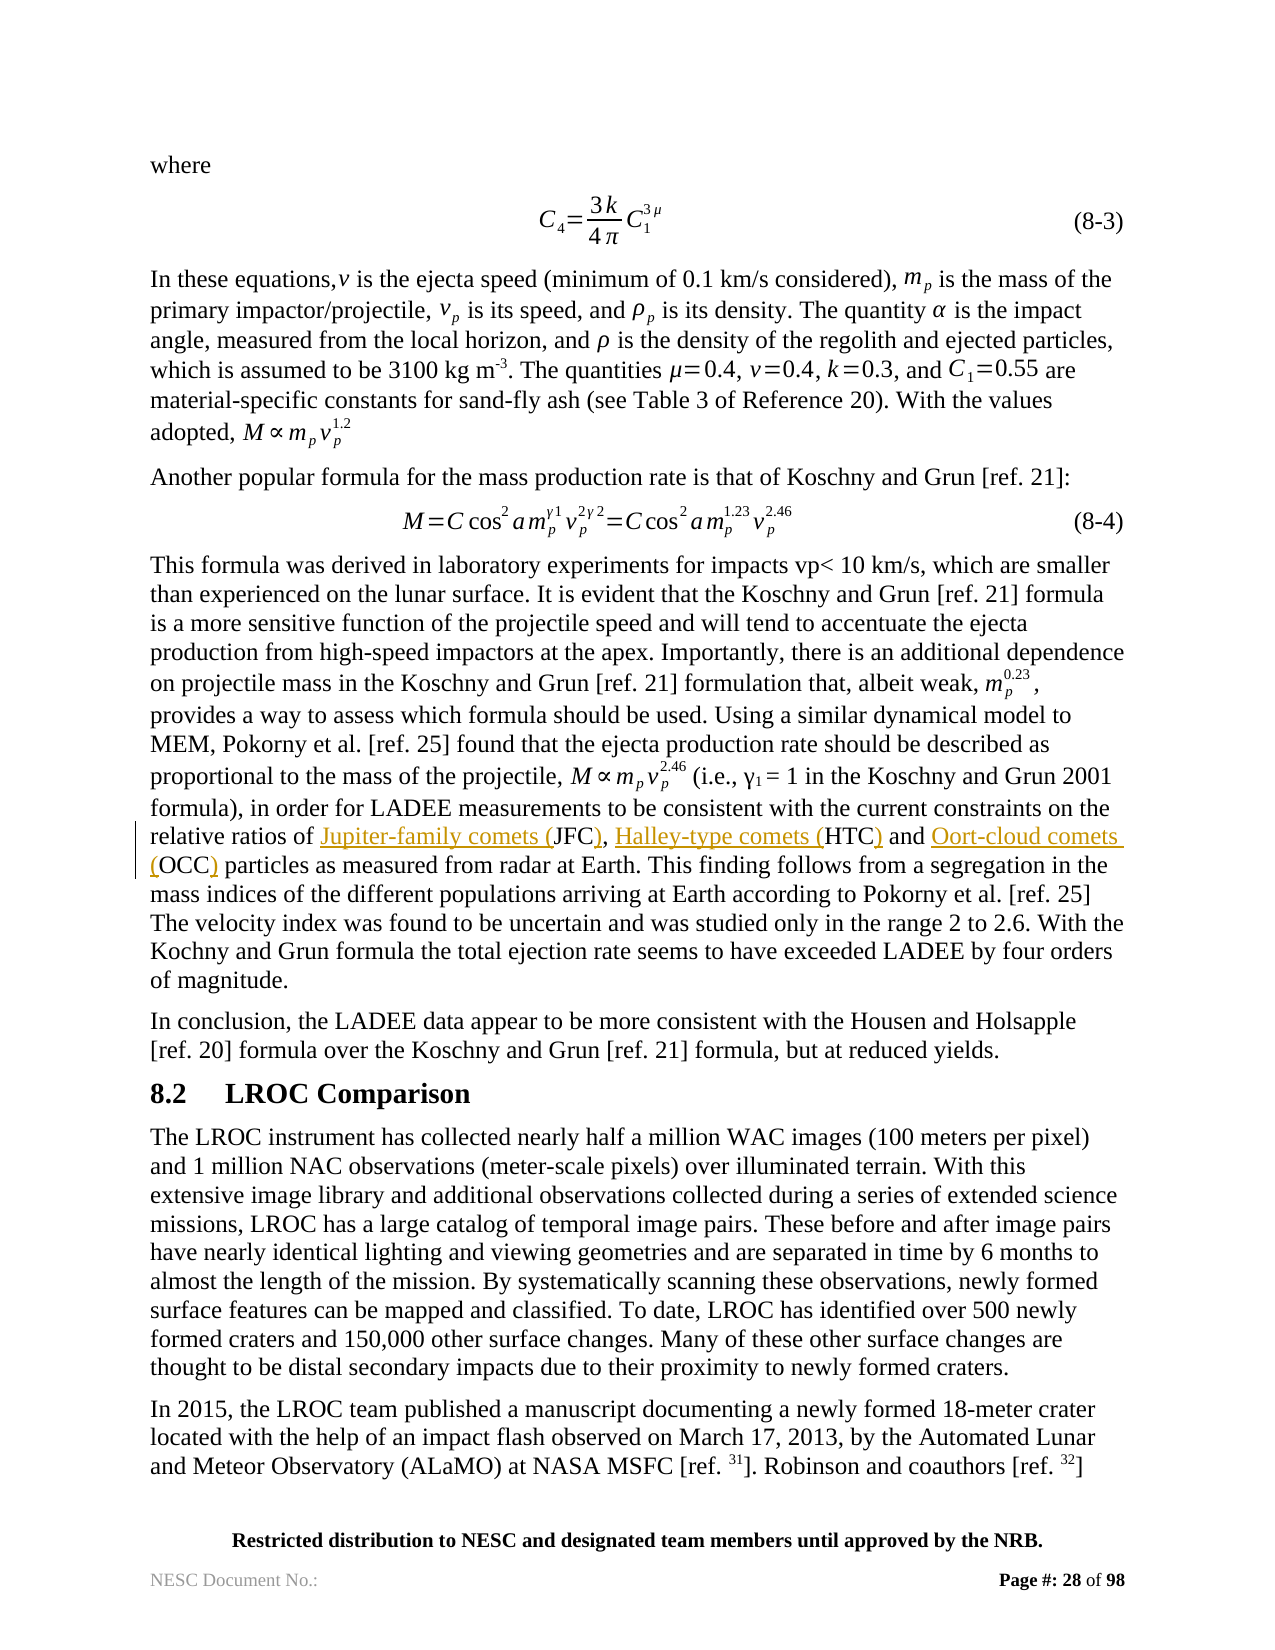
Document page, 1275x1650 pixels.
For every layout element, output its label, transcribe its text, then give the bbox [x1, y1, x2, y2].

text In conclusion, the LADEE data appear to be more consistent with the Housen and Holsapple [ref. 20] formula over the Koschny and Grun [ref. 21] formula, but at reduced yields. [150, 1006, 1125, 1064]
text where [150, 150, 1125, 179]
text In these equations, is the ejecta speed (minimum of 0.1 km/s considered), is the mass of the primary impactor/projectile, is its speed, and is its density. The quantity is the impact angle, measured from the local horizon, and is the density of the regolith and ejected particles, which is assumed to be 3100 kg m-3. The quantities , , , and are material-specific constants for sand-fly ash (see Table 3 of Reference 20). With the values adopted, [150, 263, 1125, 449]
text The LROC instrument has collected nearly half a million WAC images (100 meters per pixel) and 1 million NAC observations (meter-scale pixels) over illuminated terrain. With this extensive image library and additional observations collected during a series of extended science missions, LROC has a large catalog of temporal image pairs. These before and after image pairs have nearly identical lighting and viewing geometries and are separated in time by 6 months to almost the length of the mission. By systematically scanning these observations, newly formed surface features can be mapped and classified. To date, LROC has identified over 500 newly formed craters and 150,000 other surface changes. Many of these other surface changes are thought to be distal secondary impacts due to their proximity to newly formed craters. [150, 1122, 1125, 1381]
text (8-3) [150, 191, 1125, 250]
text This formula was derived in laboratory experiments for impacts vp< 10 km/s, which are smaller than experienced on the lunar surface. It is evident that the Koschny and Grun [ref. 21] formula is a more sensitive function of the projectile speed and will tend to accentuate the ejecta production from high-speed impactors at the apex. Importantly, there is an additional dependence on projectile mass in the Koschny and Grun [ref. 21] formulation that, albeit weak, provides a way to assess which formula should be used. Using a similar dynamical model to MEM, Pokorny et al. [ref. 25] found that the ejecta production rate should be described as proportional to the mass of the projectile, (i.e., γ1 = 1 in the Koschny and Grun 2001 formula), in order for LADEE measurements to be consistent with the current constraints on the relative ratios of JFC, HTC and OCC particles as measured from radar at Earth. This finding follows from a segregation in the mass indices of the different populations arriving at Earth according to Pokorny et al. [ref. 25] The velocity index was found to be uncertain and was studied only in the range 2 to 2.6. With the Kochny and Grun formula the total ejection rate seems to have exceeded LADEE by four orders of magnitude. [150, 550, 1125, 994]
text Another popular formula for the mass production rate is that of Koschny and Grun [ref. 21]: [150, 462, 1125, 490]
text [150, 1394, 1125, 1480]
text (8-4) [150, 503, 1125, 538]
subtitle 8.2 LROC Comparison [150, 1076, 1125, 1110]
